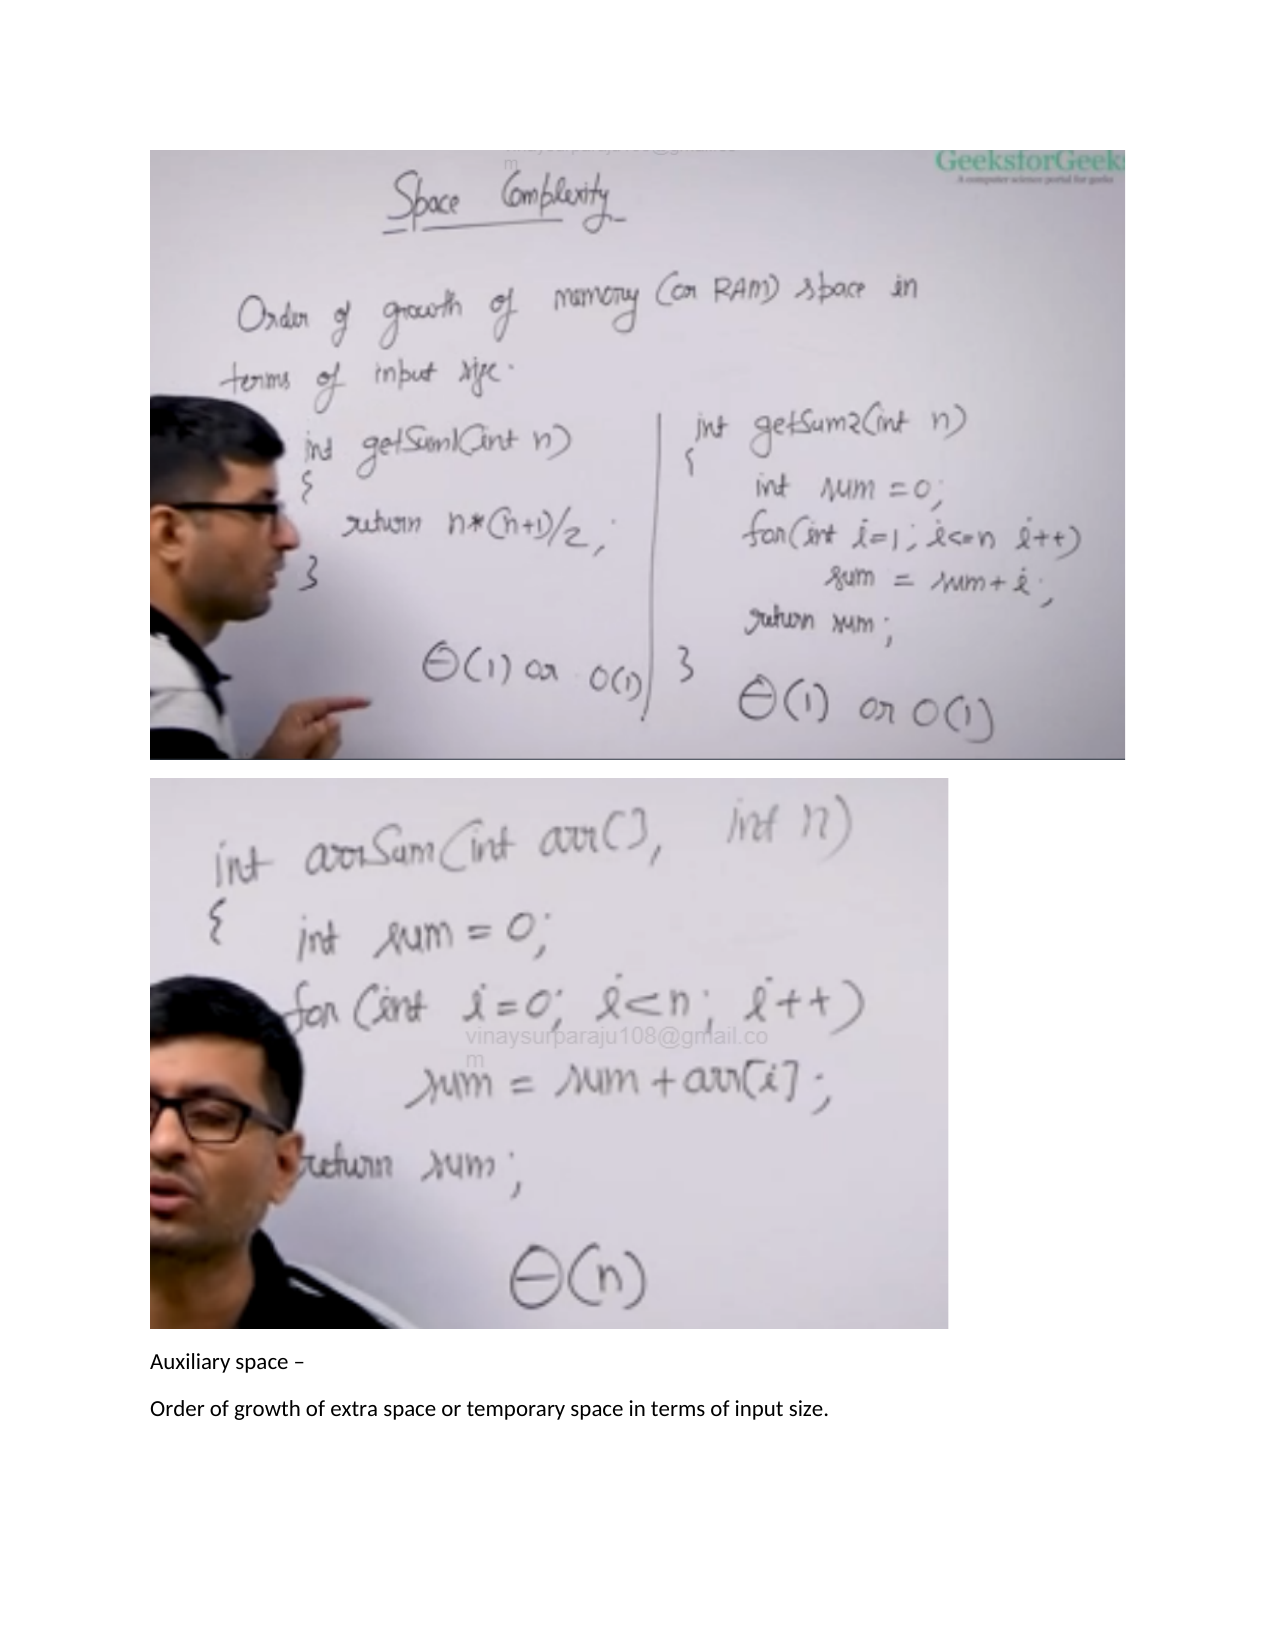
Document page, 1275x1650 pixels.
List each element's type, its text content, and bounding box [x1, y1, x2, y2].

text Order of growth of extra space or temporary space in terms of input size. [150, 1394, 1125, 1422]
picture [150, 778, 949, 1329]
picture [150, 150, 1125, 760]
text Auxiliary space – [150, 1347, 1125, 1375]
